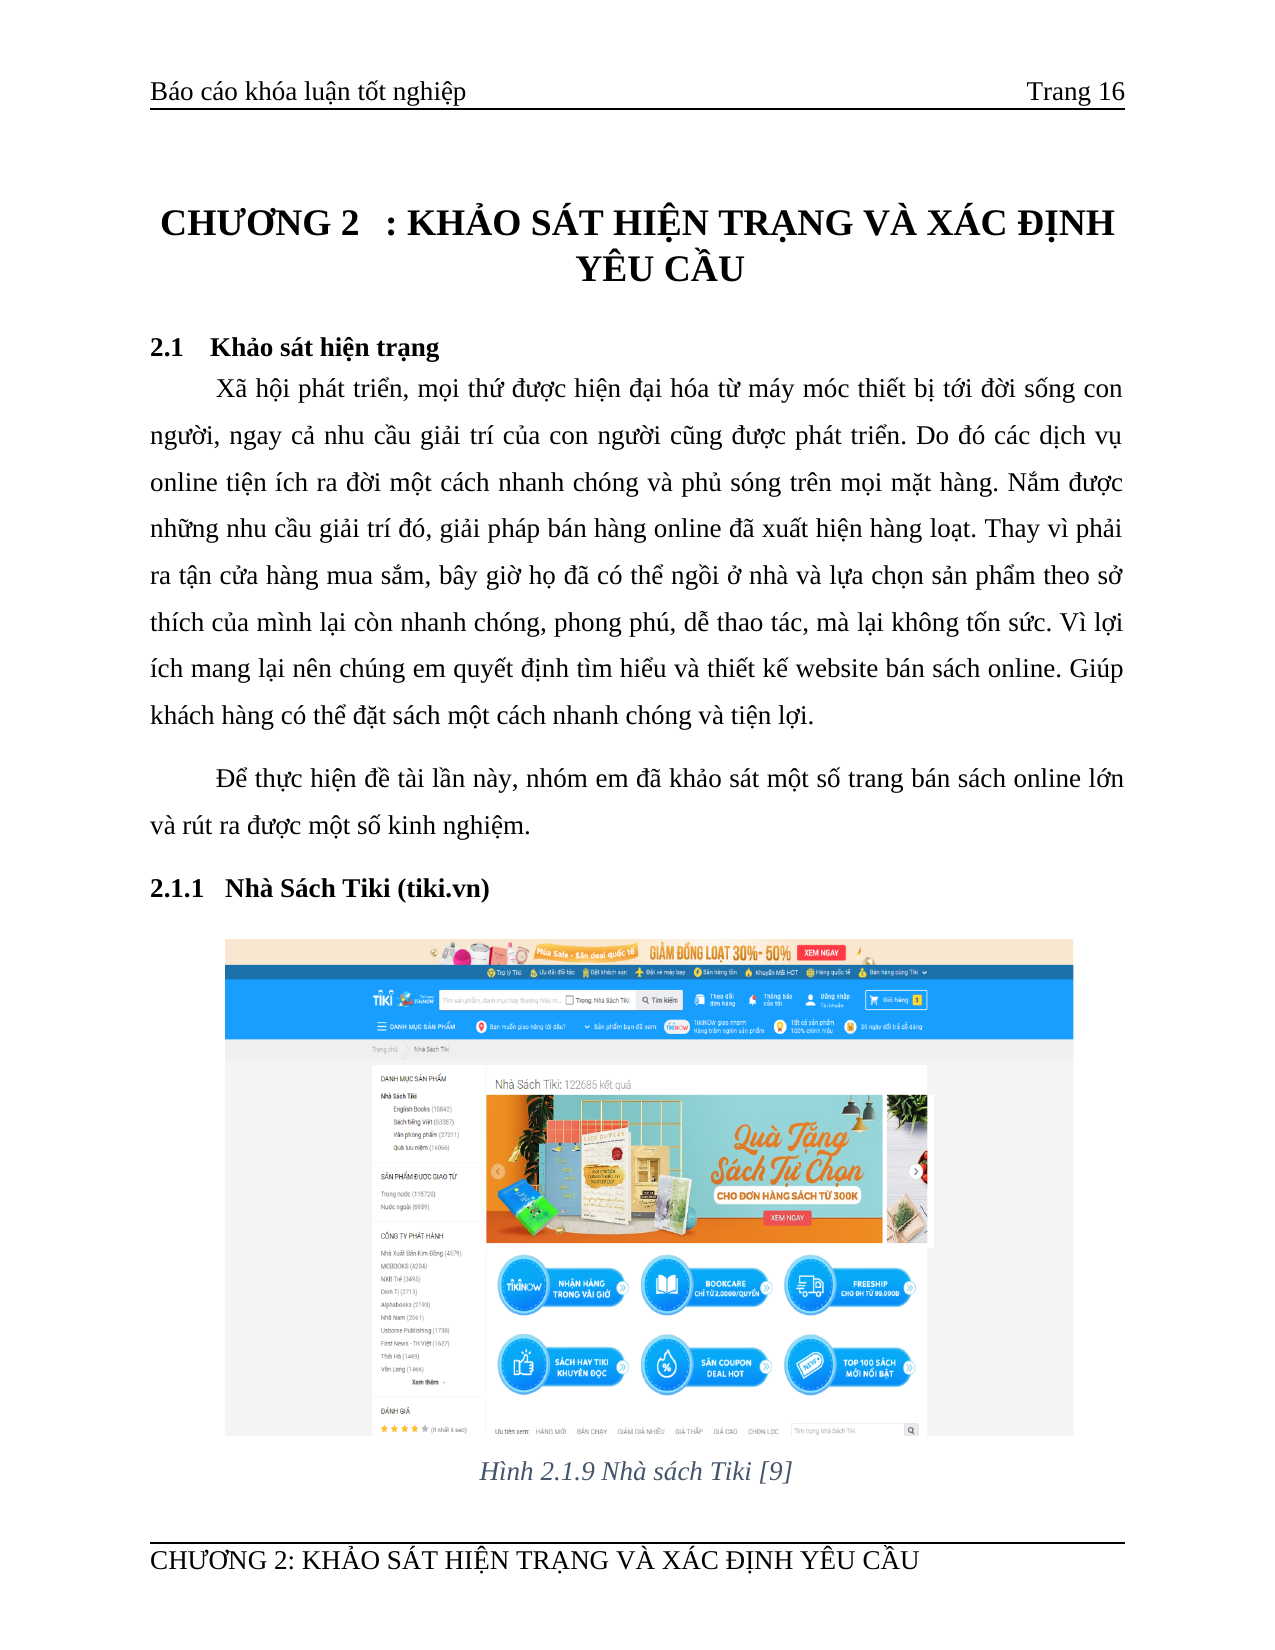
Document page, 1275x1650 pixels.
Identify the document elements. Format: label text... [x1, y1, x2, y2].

subtitle : KHẢO SÁT HIỆN TRẠNG VÀ XÁC ĐỊNH YÊU CẦU [150, 200, 1125, 290]
list Nhà Sách Tiki (tiki.vn) [150, 872, 1125, 904]
text Để thực hiện đề tài lần này, nhóm em đã khảo sát một số trang bán sách online lớn và rút ra được một số kinh nghiệm. [150, 762, 1125, 840]
text Xã hội phát triển, mọi thứ được hiện đại hóa từ máy móc thiết bị tới đời sống con người, ngay cả nhu cầu giải trí của con người cũng được phát triển. Do đó các dịch vụ online tiện ích ra đời một cách nhanh chóng và phủ sóng trên mọi mặt hàng. Nắm được những nhu cầu giải trí đó, giải pháp bán hàng online đã xuất hiện hàng loạt. Thay vì phải ra tận cửa hàng mua sắm, bây giờ họ đã có thể ngồi ở nhà và lựa chọn sản phẩm theo sở thích của mình lại còn nhanh chóng, phong phú, dễ thao tác, mà lại không tốn sức. Vì lợi ích mang lại nên chúng em quyết định tìm hiểu và thiết kế website bán sách online. Giúp khách hàng có thể đặt sách một cách nhanh chóng và tiện lợi. [150, 372, 1125, 730]
subtitle Khảo sát hiện trạng [150, 331, 1125, 362]
picture [225, 939, 1074, 1436]
